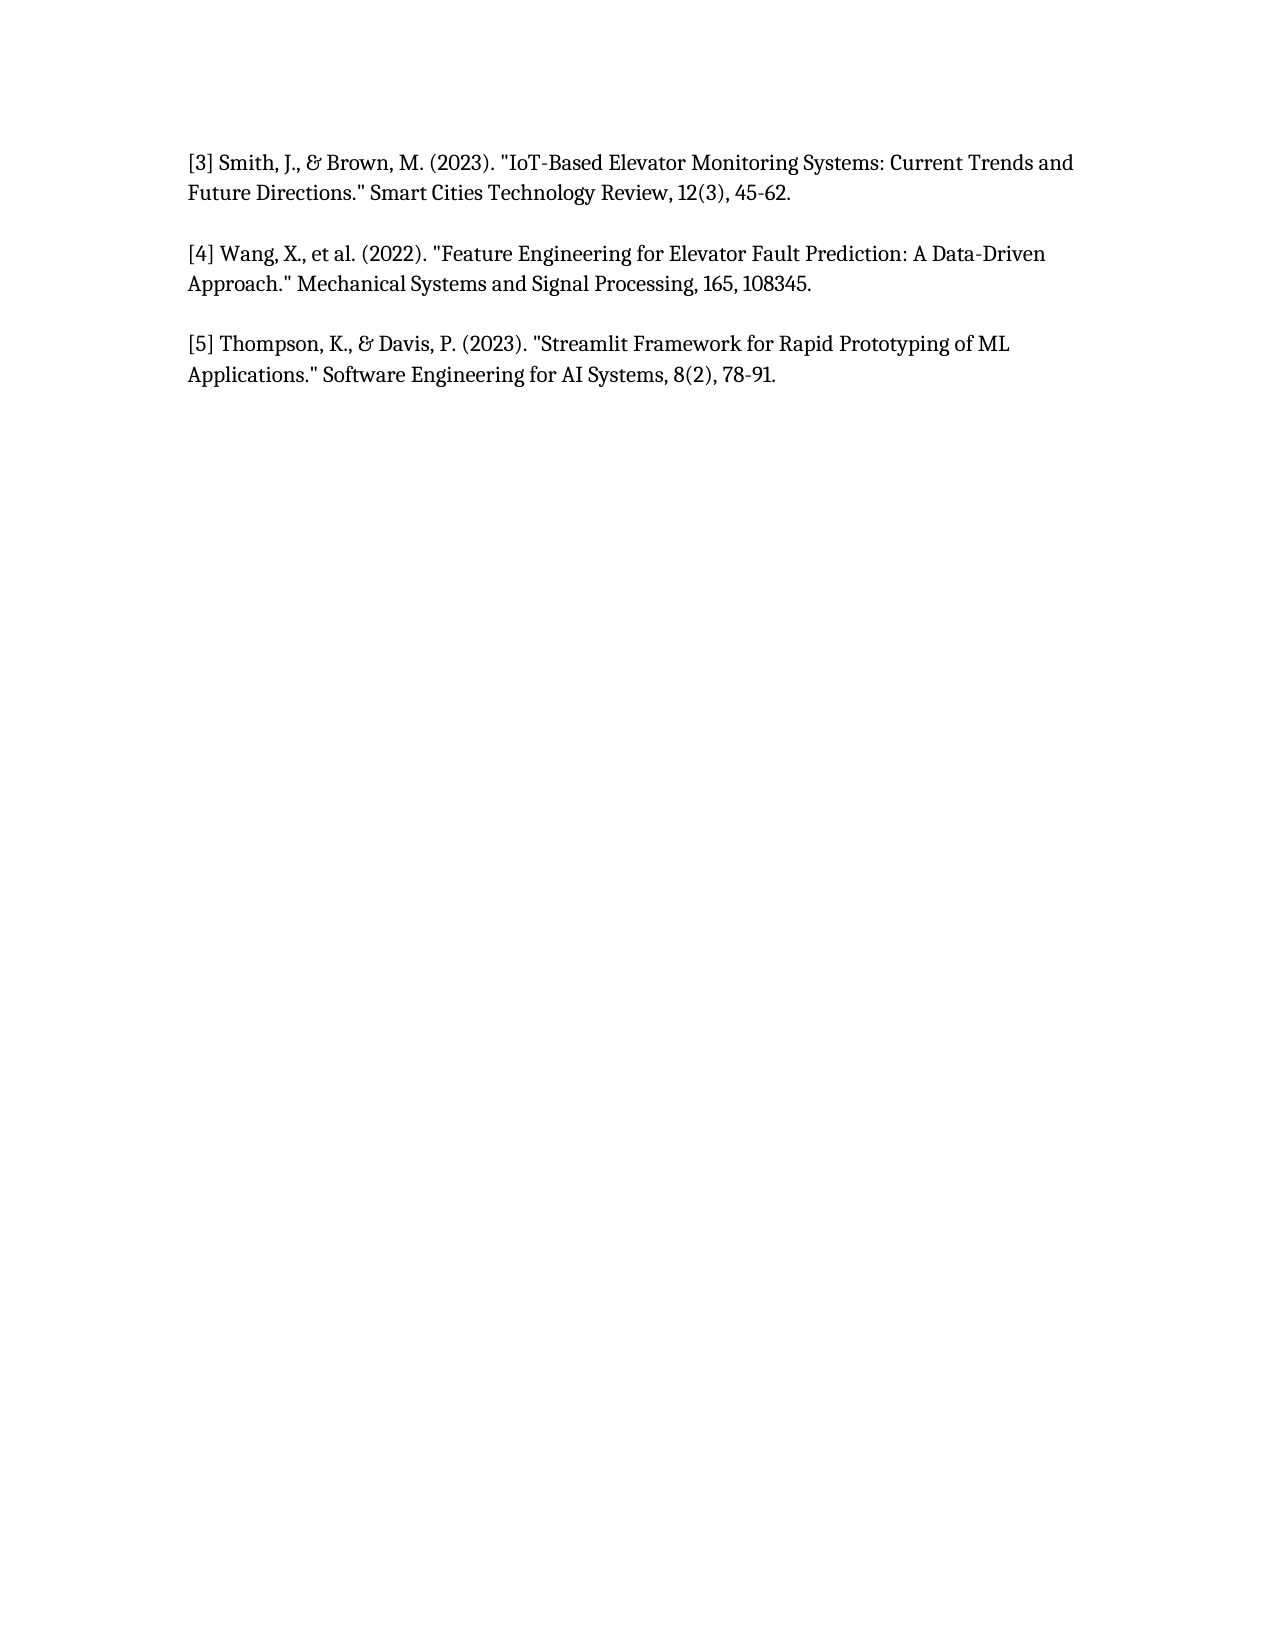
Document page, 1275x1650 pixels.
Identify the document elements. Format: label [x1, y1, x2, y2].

text [187, 150, 1087, 388]
